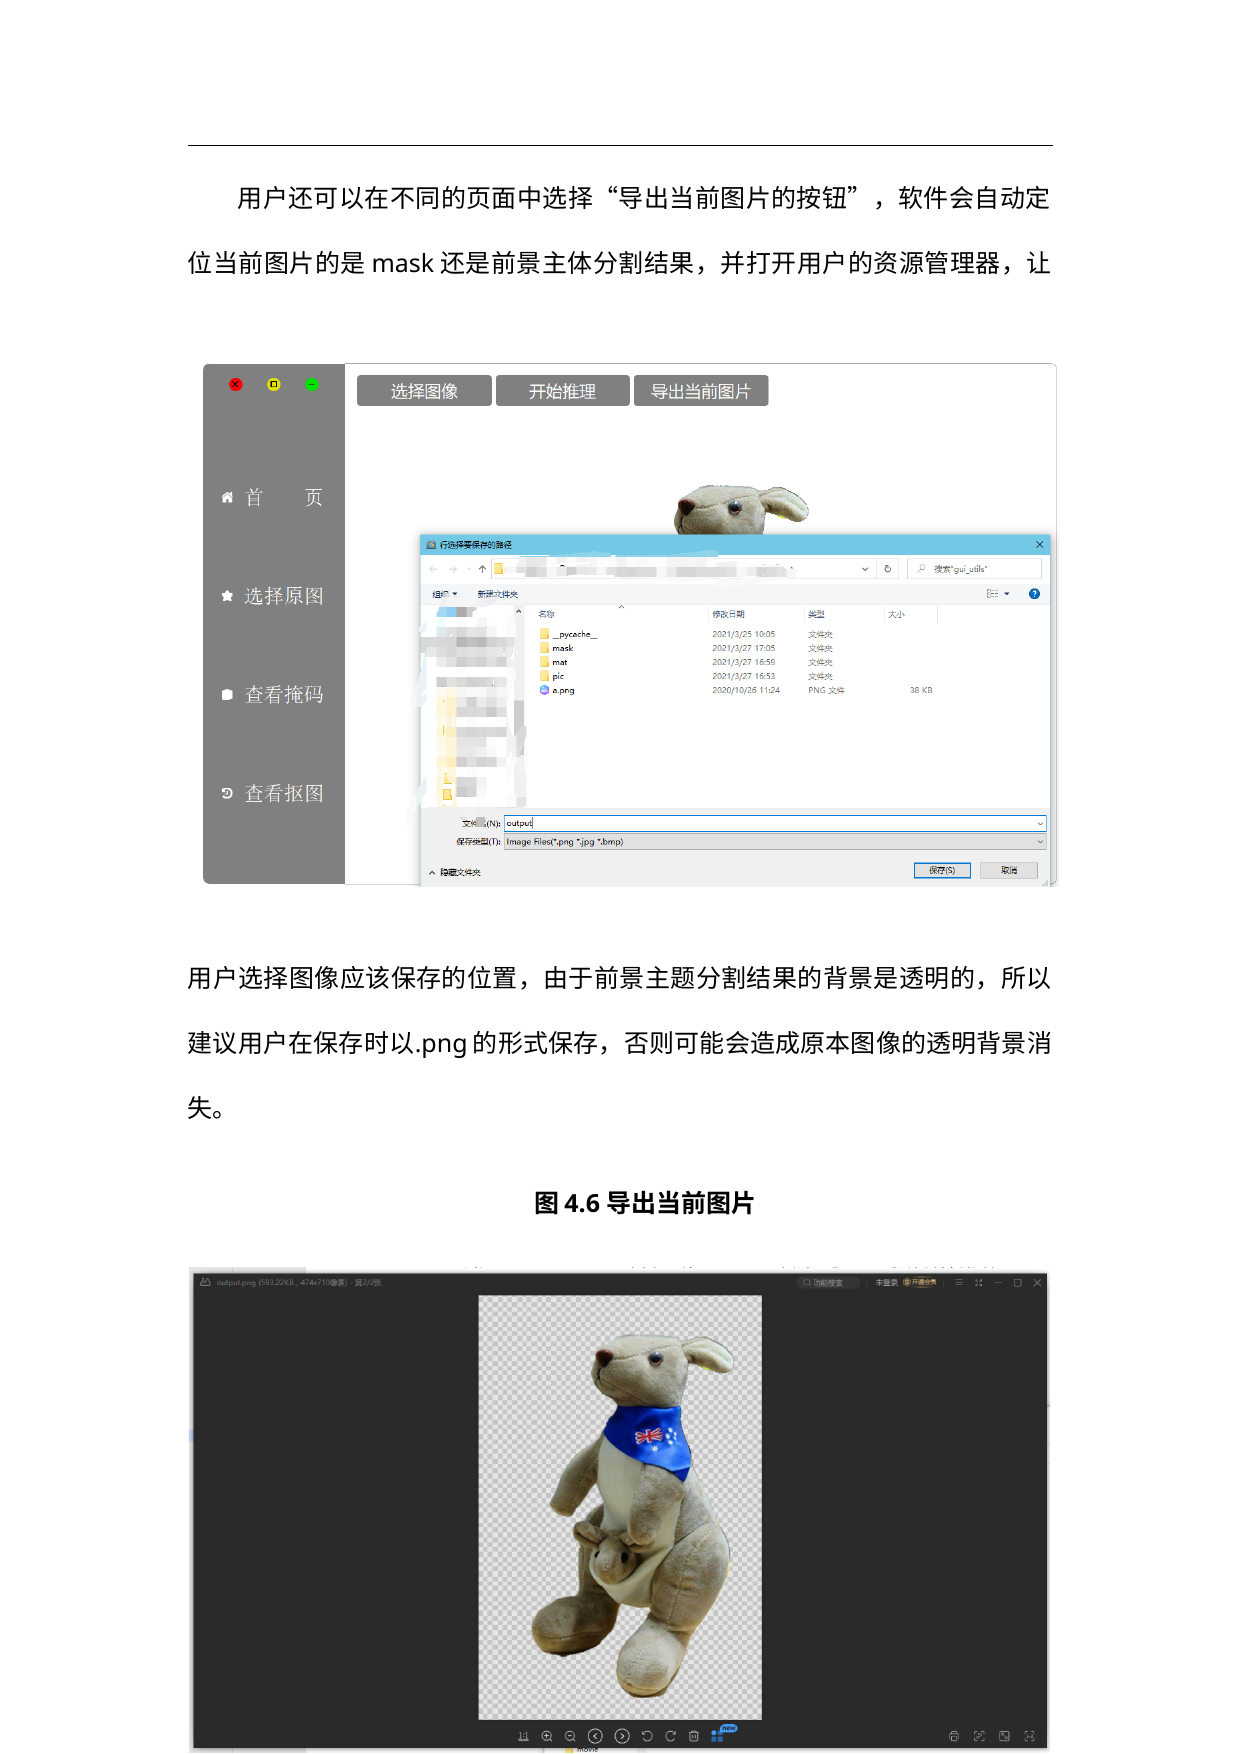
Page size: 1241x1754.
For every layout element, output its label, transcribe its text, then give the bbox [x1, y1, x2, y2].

text 图4.6 导出当前图片 [187, 1169, 1053, 1234]
picture [187, 1267, 1050, 1752]
picture [196, 357, 1059, 885]
